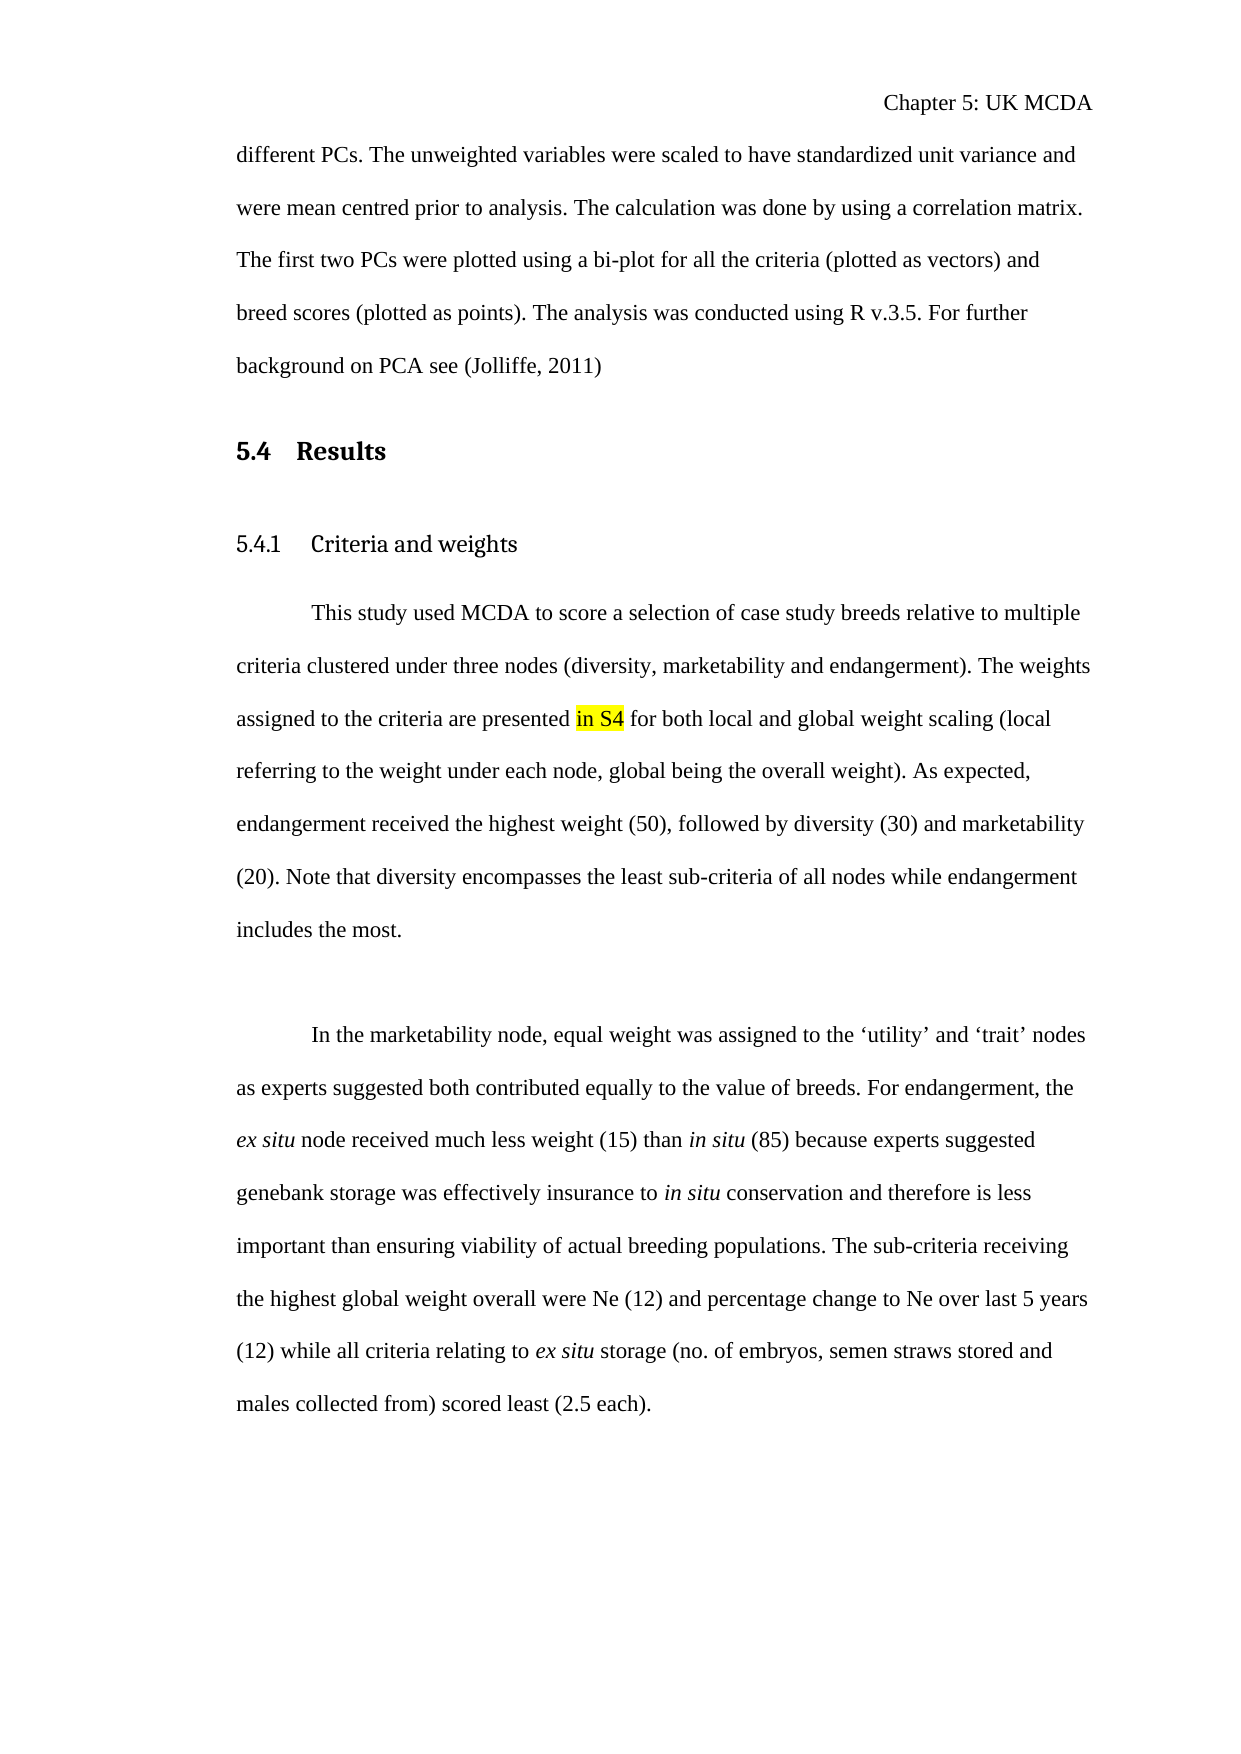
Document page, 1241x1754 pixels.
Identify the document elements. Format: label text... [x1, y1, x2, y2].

text In the marketability node, equal weight was assigned to the ‘utility’ and ‘trait’ nodes as experts suggested both contributed equally to the value of breeds. For endangerment, the ex situ node received much less weight (15) than in situ (85) because experts suggested genebank storage was effectively insurance to in situ conservation and therefore is less important than ensuring viability of actual breeding populations. The sub-criteria receiving the highest global weight overall were Ne (12) and percentage change to Ne over last 5 years (12) while all criteria relating to ex situ storage (no. of embryos, semen straws stored and males collected from) scored least (2.5 each). [236, 1021, 1092, 1416]
text This study used MCDA to score a selection of case study breeds relative to multiple criteria clustered under three nodes (diversity, marketability and endangerment). The weights assigned to the criteria are presented in S4 for both local and global weight scaling (local referring to the weight under each node, global being the overall weight). As expected, endangerment received the highest weight (50), followed by diversity (30) and marketability (20). Note that diversity encompasses the least sub-criteria of all nodes while endangerment includes the most. [236, 599, 1092, 942]
subtitle Criteria and weights [236, 529, 1092, 558]
subtitle Results [236, 436, 1092, 467]
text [236, 141, 1092, 378]
